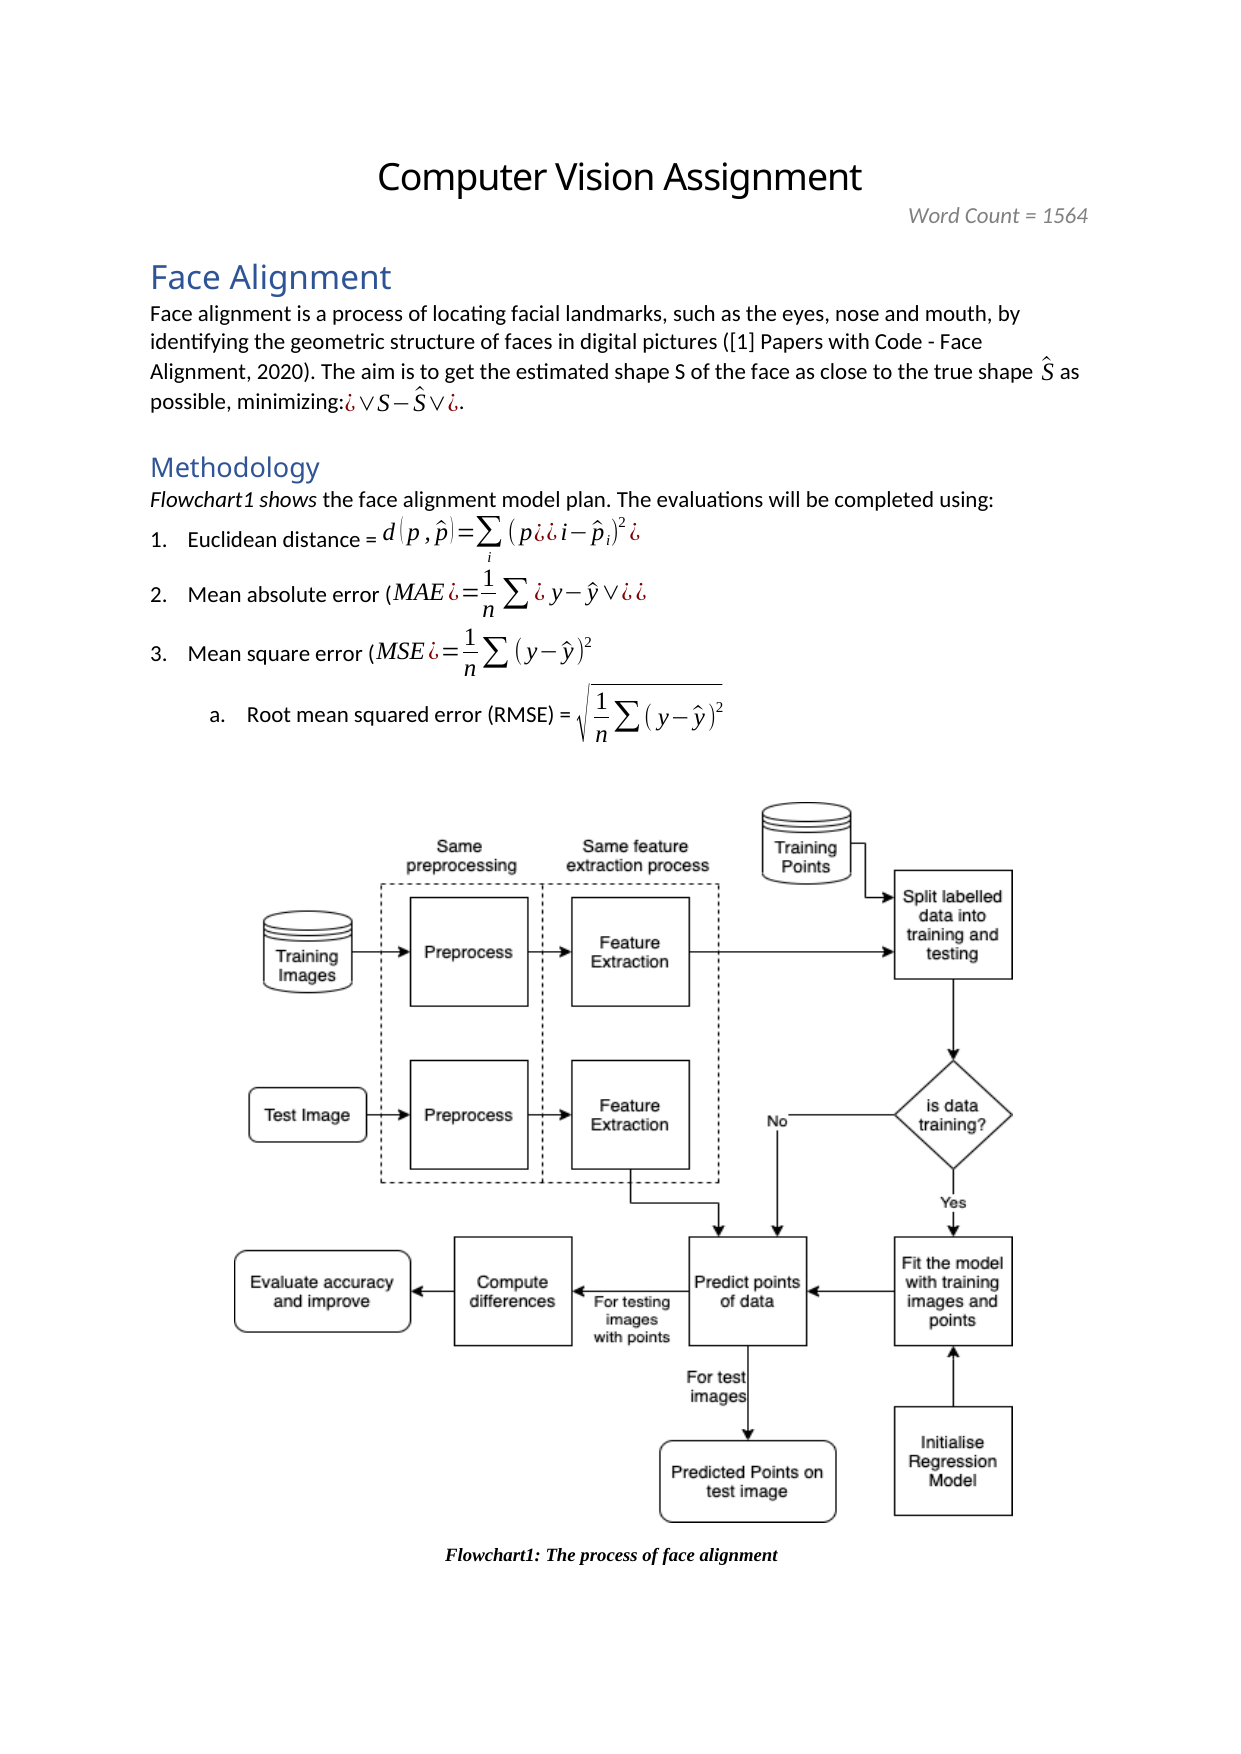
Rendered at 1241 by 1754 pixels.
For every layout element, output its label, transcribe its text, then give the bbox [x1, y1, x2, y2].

subtitle Face Alignment [150, 254, 1090, 299]
list Mean square error ( [150, 624, 1090, 683]
list Root mean squared error (RMSE) = [209, 683, 1090, 747]
text Word Count = 1564 [150, 201, 1090, 229]
text Face alignment is a process of locating facial landmarks, such as the eyes, nose and mouth, by identifying the geometric structure of faces in digital pictures ([1] Papers with Code - Face Alignment, 2020). The aim is to get the estimated shape S of the face as close to the true shape as possible, minimizing:. [150, 299, 1090, 417]
picture [234, 802, 1013, 1523]
subtitle Methodology [150, 449, 1090, 486]
list Euclidean distance = [150, 514, 1090, 565]
text Flowchart1 shows the face alignment model plan. The evaluations will be completed using: [150, 486, 1090, 514]
list Mean absolute error ( [150, 565, 1090, 624]
title Computer Vision Assignment [150, 150, 1090, 201]
